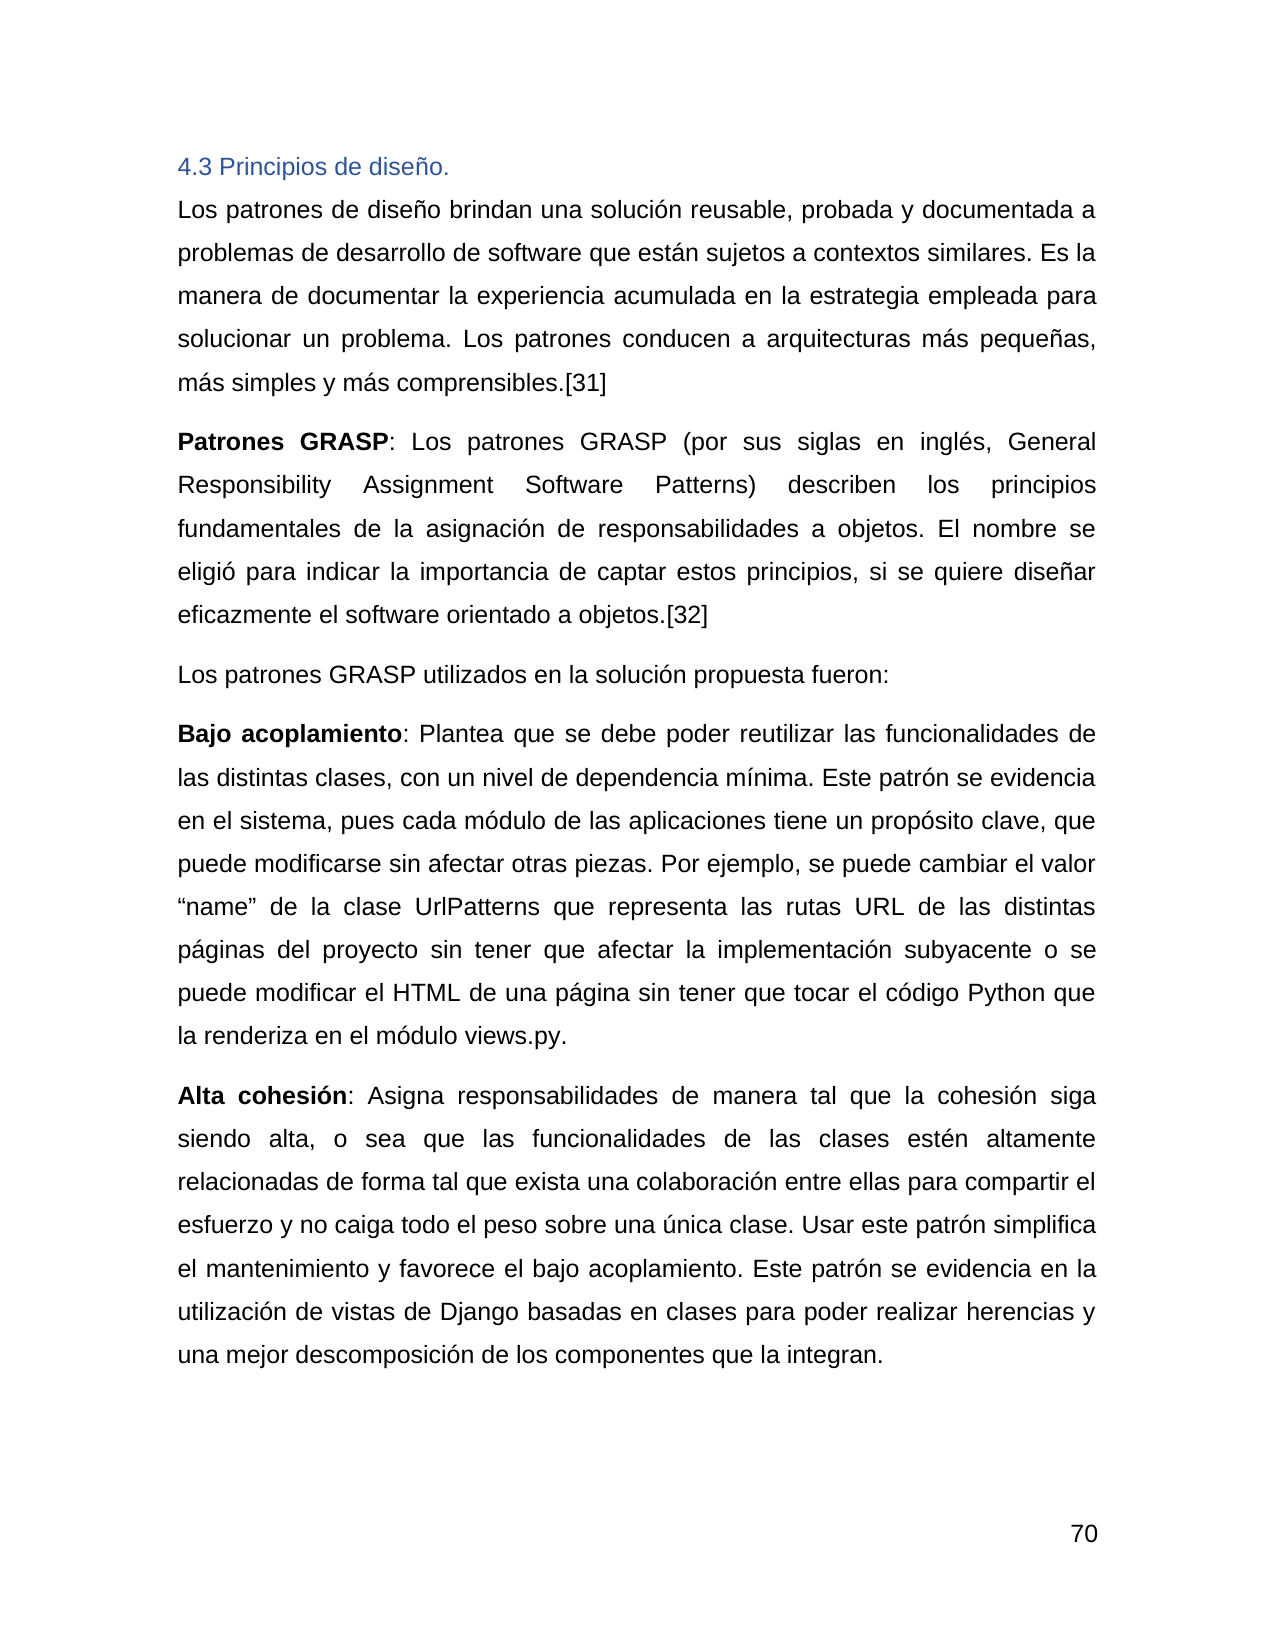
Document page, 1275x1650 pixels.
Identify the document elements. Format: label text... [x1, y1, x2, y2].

text Patrones GRASP: Los patrones GRASP (por sus siglas en inglés, General Responsibility Assignment Software Patterns) describen los principios fundamentales de la asignación de responsabilidades a objetos. El nombre se eligió para indicar la importancia de captar estos principios, si se quiere diseñar eficazmente el software orientado a objetos.[32] [177, 427, 1098, 628]
text Bajo acoplamiento: Plantea que se debe poder reutilizar las funcionalidades de las distintas clases, con un nivel de dependencia mínima. Este patrón se evidencia en el sistema, pues cada módulo de las aplicaciones tiene un propósito clave, que puede modificarse sin afectar otras piezas. Por ejemplo, se puede cambiar el valor “name” de la clase UrlPatterns que representa las rutas URL de las distintas páginas del proyecto sin tener que afectar la implementación subyacente o se puede modificar el HTML de una página sin tener que tocar el código Python que la renderiza en el módulo views.py. [177, 719, 1098, 1050]
text Los patrones de diseño brindan una solución reusable, probada y documentada a problemas de desarrollo de software que están sujetos a contextos similares. Es la manera de documentar la experiencia acumulada en la estrategia empleada para solucionar un problema. Los patrones conducen a arquitecturas más pequeñas, más simples y más comprensibles.[31] [177, 195, 1098, 396]
text Los patrones GRASP utilizados en la solución propuesta fueron: [177, 659, 1098, 688]
text Alta cohesión: Asigna responsabilidades de manera tal que la cohesión siga siendo alta, o sea que las funcionalidades de las clases estén altamente relacionadas de forma tal que exista una colaboración entre ellas para compartir el esfuerzo y no caiga todo el peso sobre una única clase. Usar este patrón simplifica el mantenimiento y favorece el bajo acoplamiento. Este patrón se evidencia en la utilización de vistas de Django basadas en clases para poder realizar herencias y una mejor descomposición de los componentes que la integran. [177, 1081, 1098, 1368]
subtitle 4.3 Principios de diseño. [177, 152, 1098, 181]
